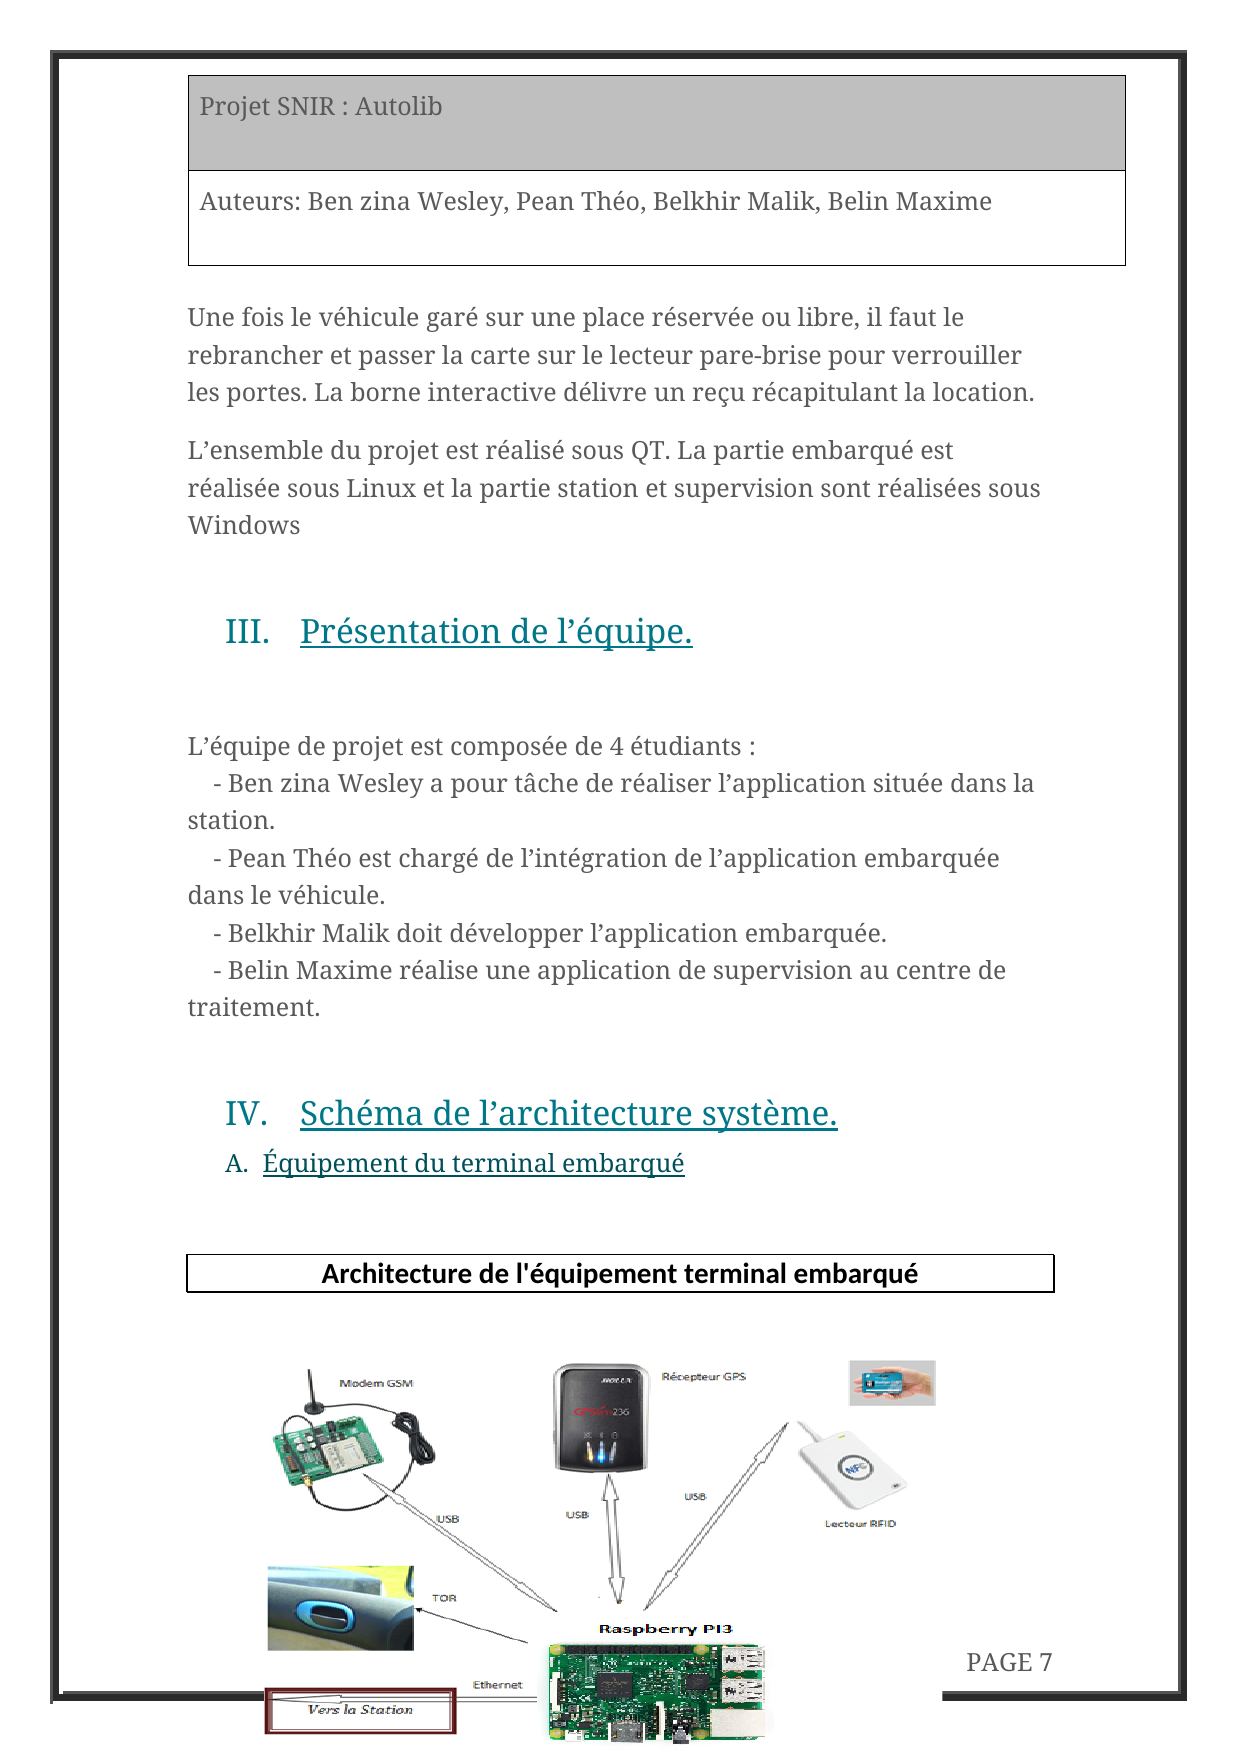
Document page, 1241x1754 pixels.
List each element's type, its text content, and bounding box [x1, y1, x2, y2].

text Architecture de l'équipement terminal embarqué [188, 1255, 1053, 1291]
picture [264, 1349, 943, 1754]
text L’ensemble du projet est réalisé sous QT. La partie embarqué est réalisée sous Linux et la partie station et supervision sont réalisées sous Windows [187, 433, 1053, 542]
subtitle Présentation de l’équipe. [225, 608, 1053, 653]
subtitle Équipement du terminal embarqué [225, 1146, 1053, 1180]
text Une fois le véhicule garé sur une place réservée ou libre, il faut le rebrancher et passer la carte sur le lecteur pare-brise pour verrouiller les portes. La borne interactive délivre un reçu récapitulant la location. [187, 300, 1053, 409]
subtitle Schéma de l’architecture système. [225, 1090, 1053, 1135]
text L’équipe de projet est composée de 4 étudiants : - Ben zina Wesley a pour tâche de réaliser l’application située dans la station. - Pean Théo est chargé de l’intégration de l’application embarquée dans le véhicule. - Belkhir Malik doit développer l’application embarquée. - Belin Maxime réalise une application de supervision au centre de traitement. [187, 728, 1053, 1024]
